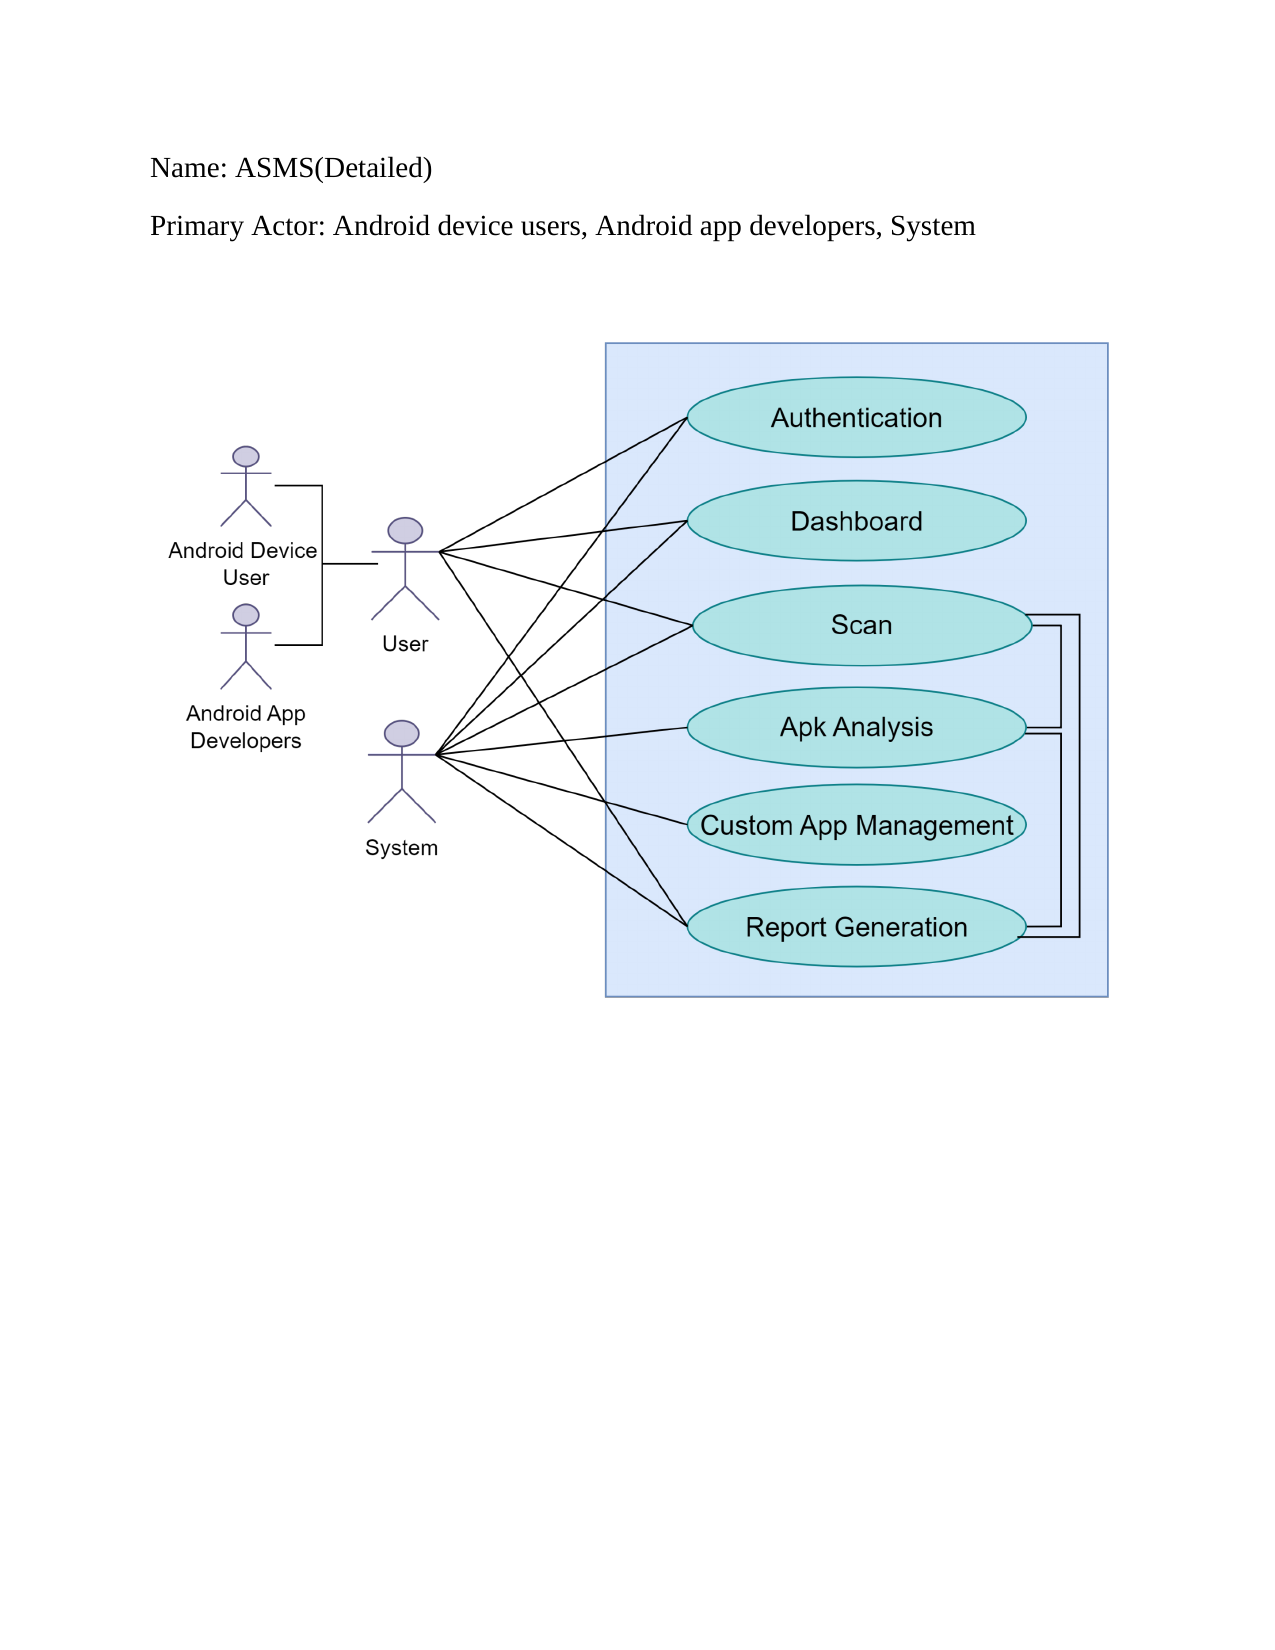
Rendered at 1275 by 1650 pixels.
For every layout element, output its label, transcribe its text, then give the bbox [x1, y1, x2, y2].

picture [150, 325, 1125, 1016]
text Primary Actor: Android device users, Android app developers, System [150, 208, 1125, 242]
text Name: ASMS(Detailed) [150, 150, 1125, 183]
